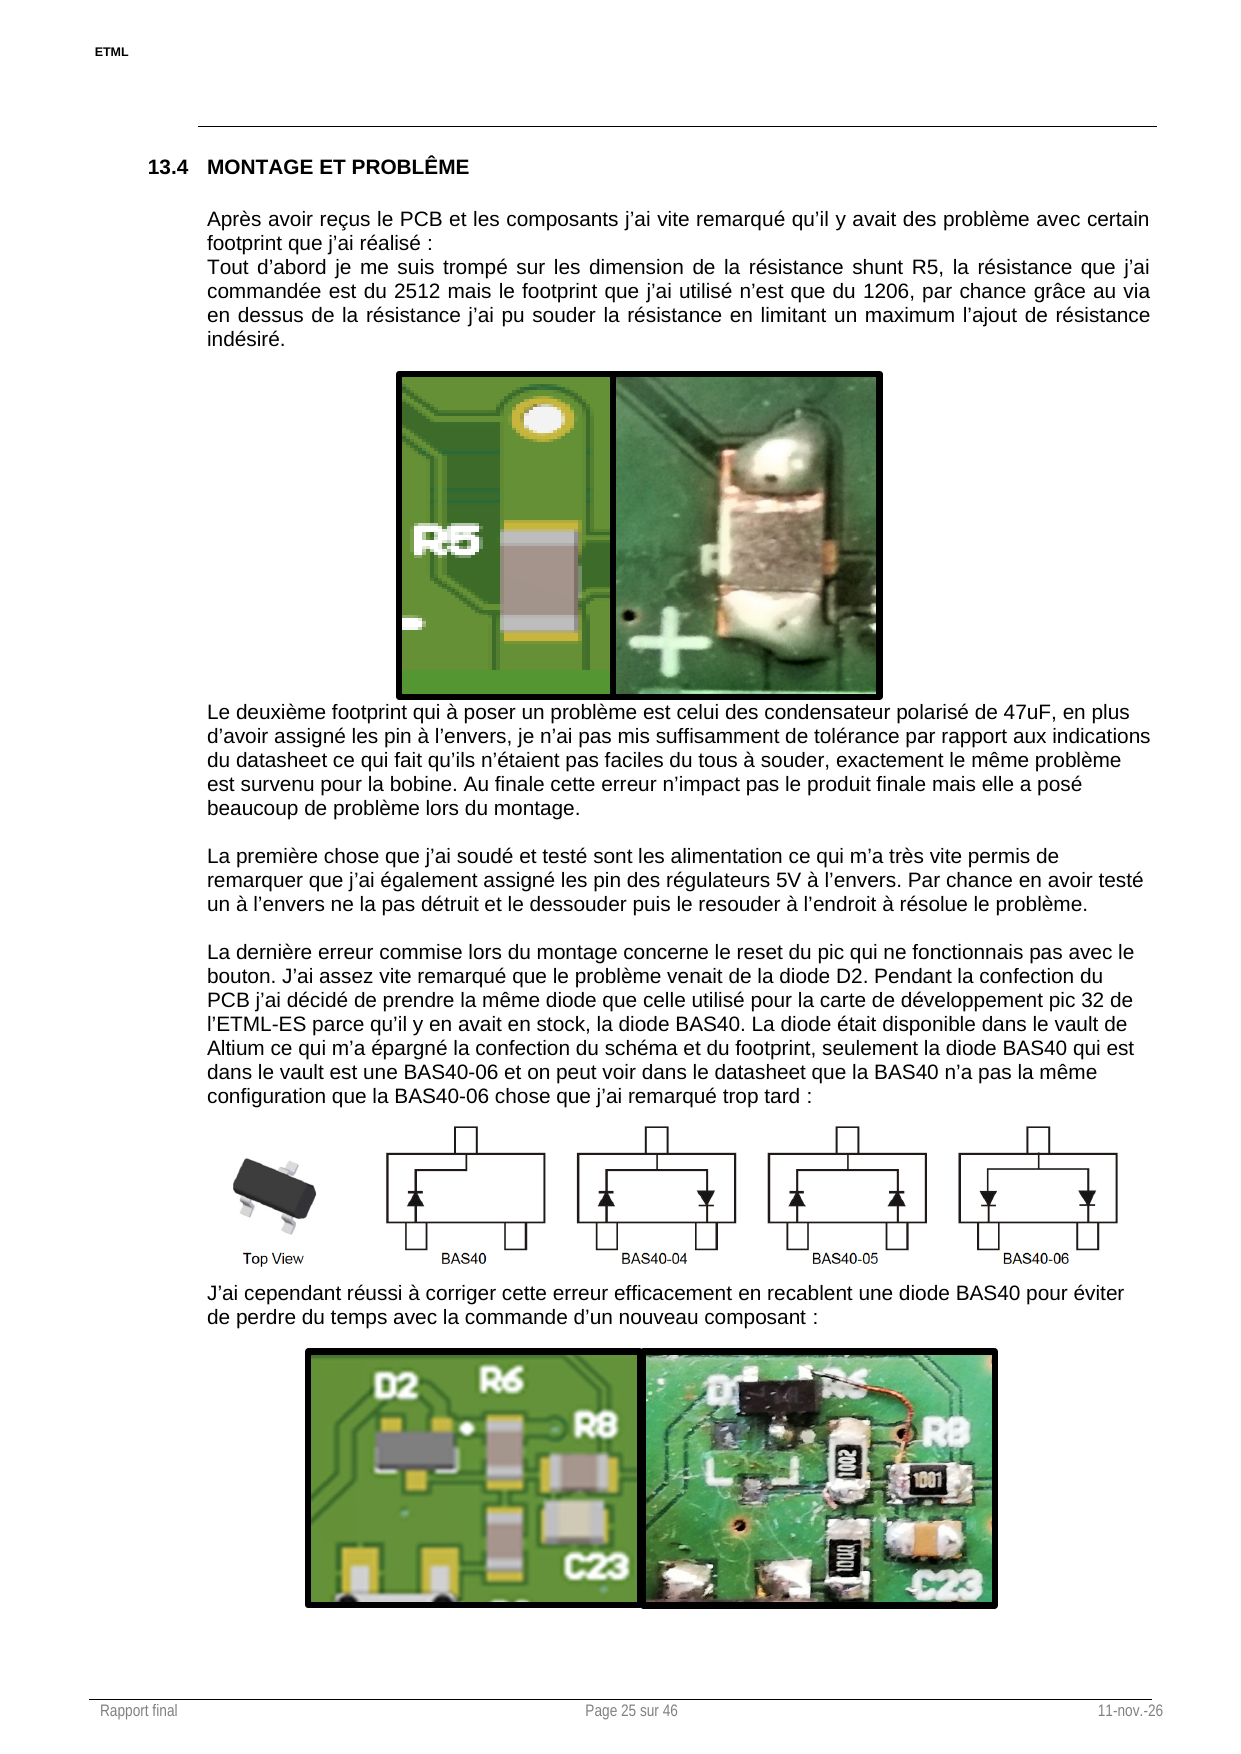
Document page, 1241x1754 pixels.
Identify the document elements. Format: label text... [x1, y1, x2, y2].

text Tout d’abord je me suis trompé sur les dimension de la résistance shunt R5, la résistance que j’ai commandée est du 2512 mais le footprint que j’ai utilisé n’est que du 1206, par chance grâce au via en dessus de la résistance j’ai pu souder la résistance en limitant un maximum l’ajout de résistance indésiré. [207, 255, 1152, 351]
picture [402, 377, 610, 694]
text Après avoir reçus le PCB et les composants j’ai vite remarqué qu’il y avait des problème avec certain footprint que j’ai réalisé : [207, 207, 1152, 255]
text La dernière erreur commise lors du montage concerne le reset du pic qui ne fonctionnais pas avec le bouton. J’ai assez vite remarqué que le problème venait de la diode D2. Pendant la confection du PCB j’ai décidé de prendre la même diode que celle utilisé pour la carte de développement pic 32 de l’ETML-ES parce qu’il y en avait en stock, la diode BAS40. La diode était disponible dans le vault de Altium ce qui m’a épargné la confection du schéma et du footprint, seulement la diode BAS40 qui est dans le vault est une BAS40-06 et on peut voir dans le datasheet que la BAS40 n’a pas la même configuration que la BAS40-06 chose que j’ai remarqué trop tard : [207, 940, 1152, 1107]
picture [172, 1110, 1152, 1281]
text J’ai cependant réussi à corriger cette erreur efficacement en recablent une diode BAS40 pour éviter de perdre du temps avec la commande d’un nouveau composant : [207, 1281, 1152, 1329]
text La première chose que j’ai soudé et testé sont les alimentation ce qui m’a très vite permis de remarquer que j’ai également assigné les pin des régulateurs 5V à l’envers. Par chance en avoir testé un à l’envers ne la pas détruit et le dessouder puis le resouder à l’endroit à résolue le problème. [207, 844, 1152, 916]
picture [616, 377, 876, 694]
picture [646, 1355, 992, 1602]
picture [311, 1355, 637, 1602]
subtitle Montage et problême [148, 155, 1152, 179]
